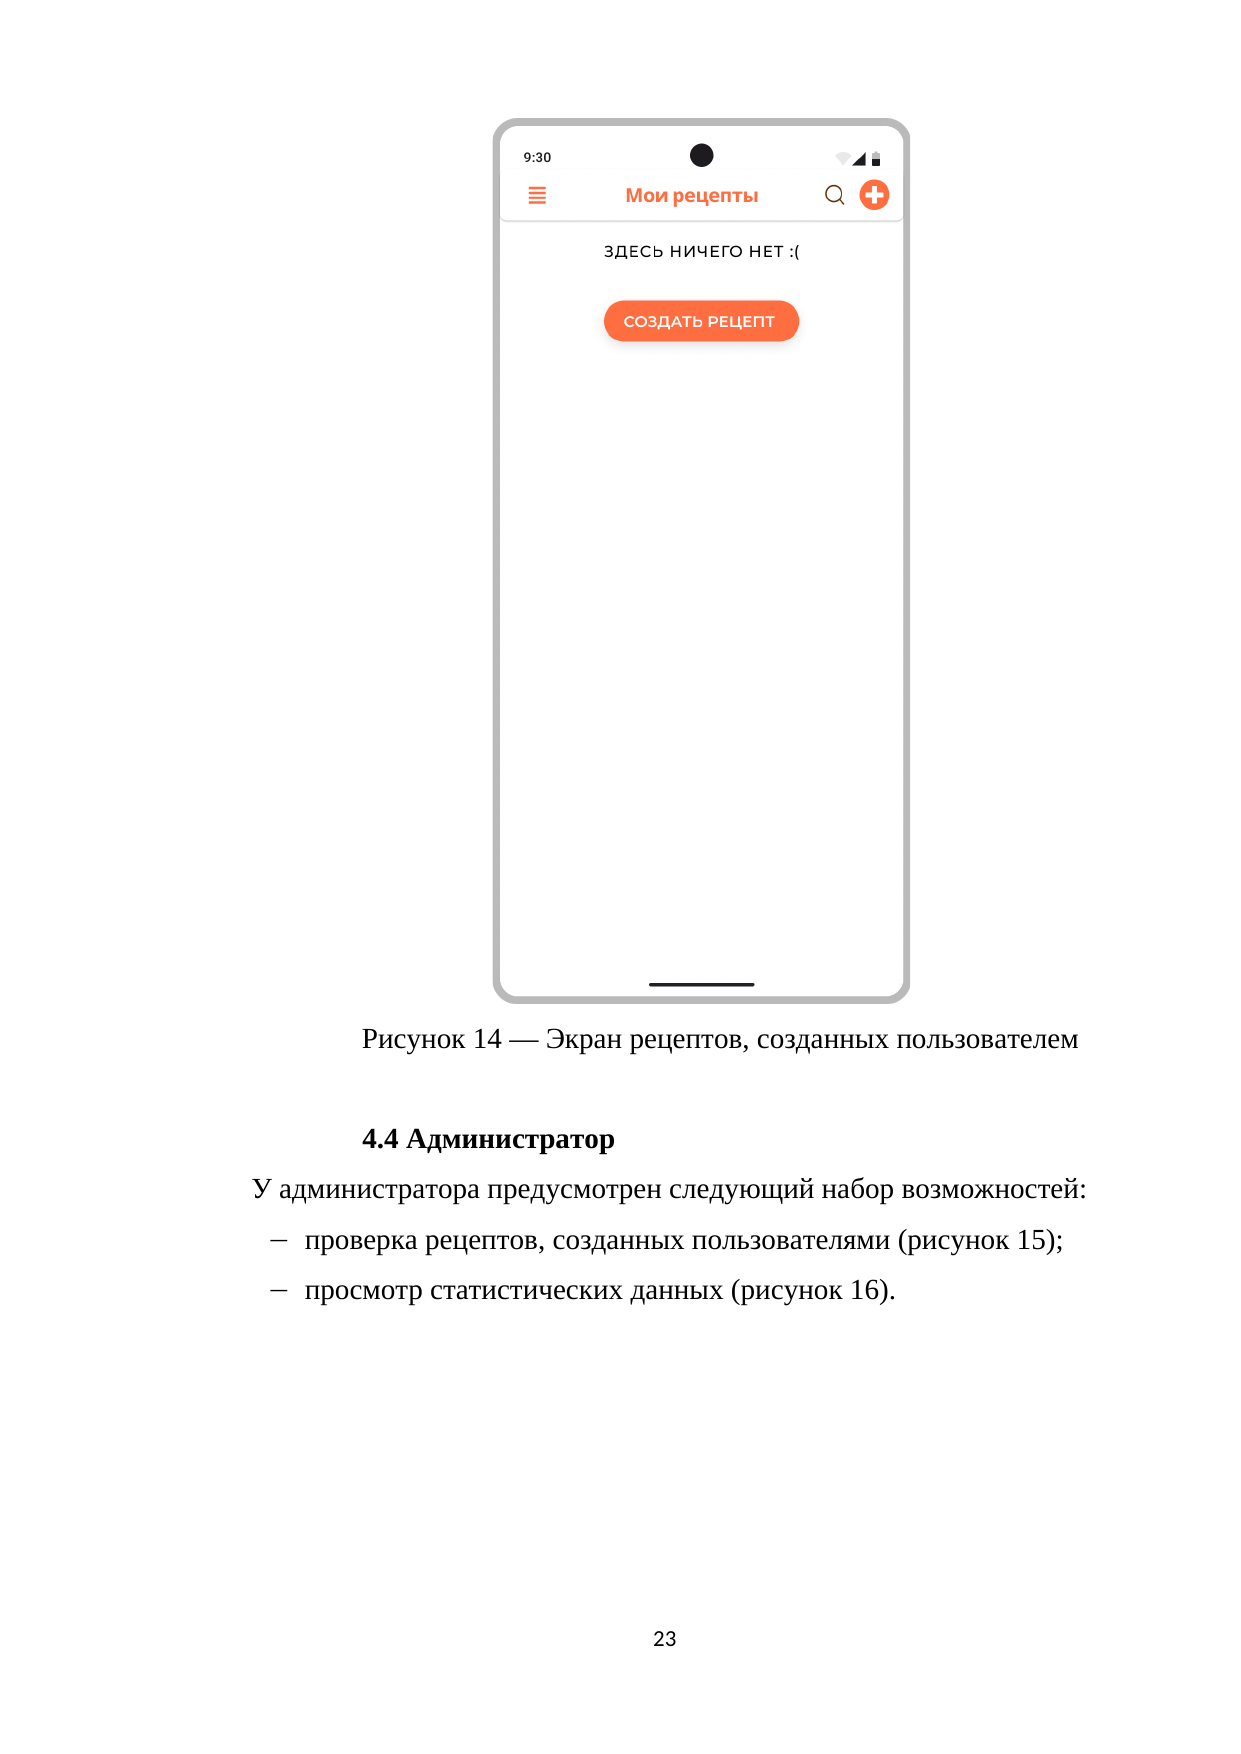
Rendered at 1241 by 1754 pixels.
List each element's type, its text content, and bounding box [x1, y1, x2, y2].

text Экран рецептов, созданных пользователем [289, 1021, 1152, 1054]
text проверка рецептов, созданных пользователями (рисунок 15); [267, 1222, 1152, 1256]
text Администратор [288, 1121, 1152, 1155]
text У администратора предусмотрен следующий набор возможностей: [177, 1172, 1152, 1205]
picture [492, 118, 911, 1004]
text просмотр статистических данных (рисунок 16). [267, 1272, 1152, 1306]
